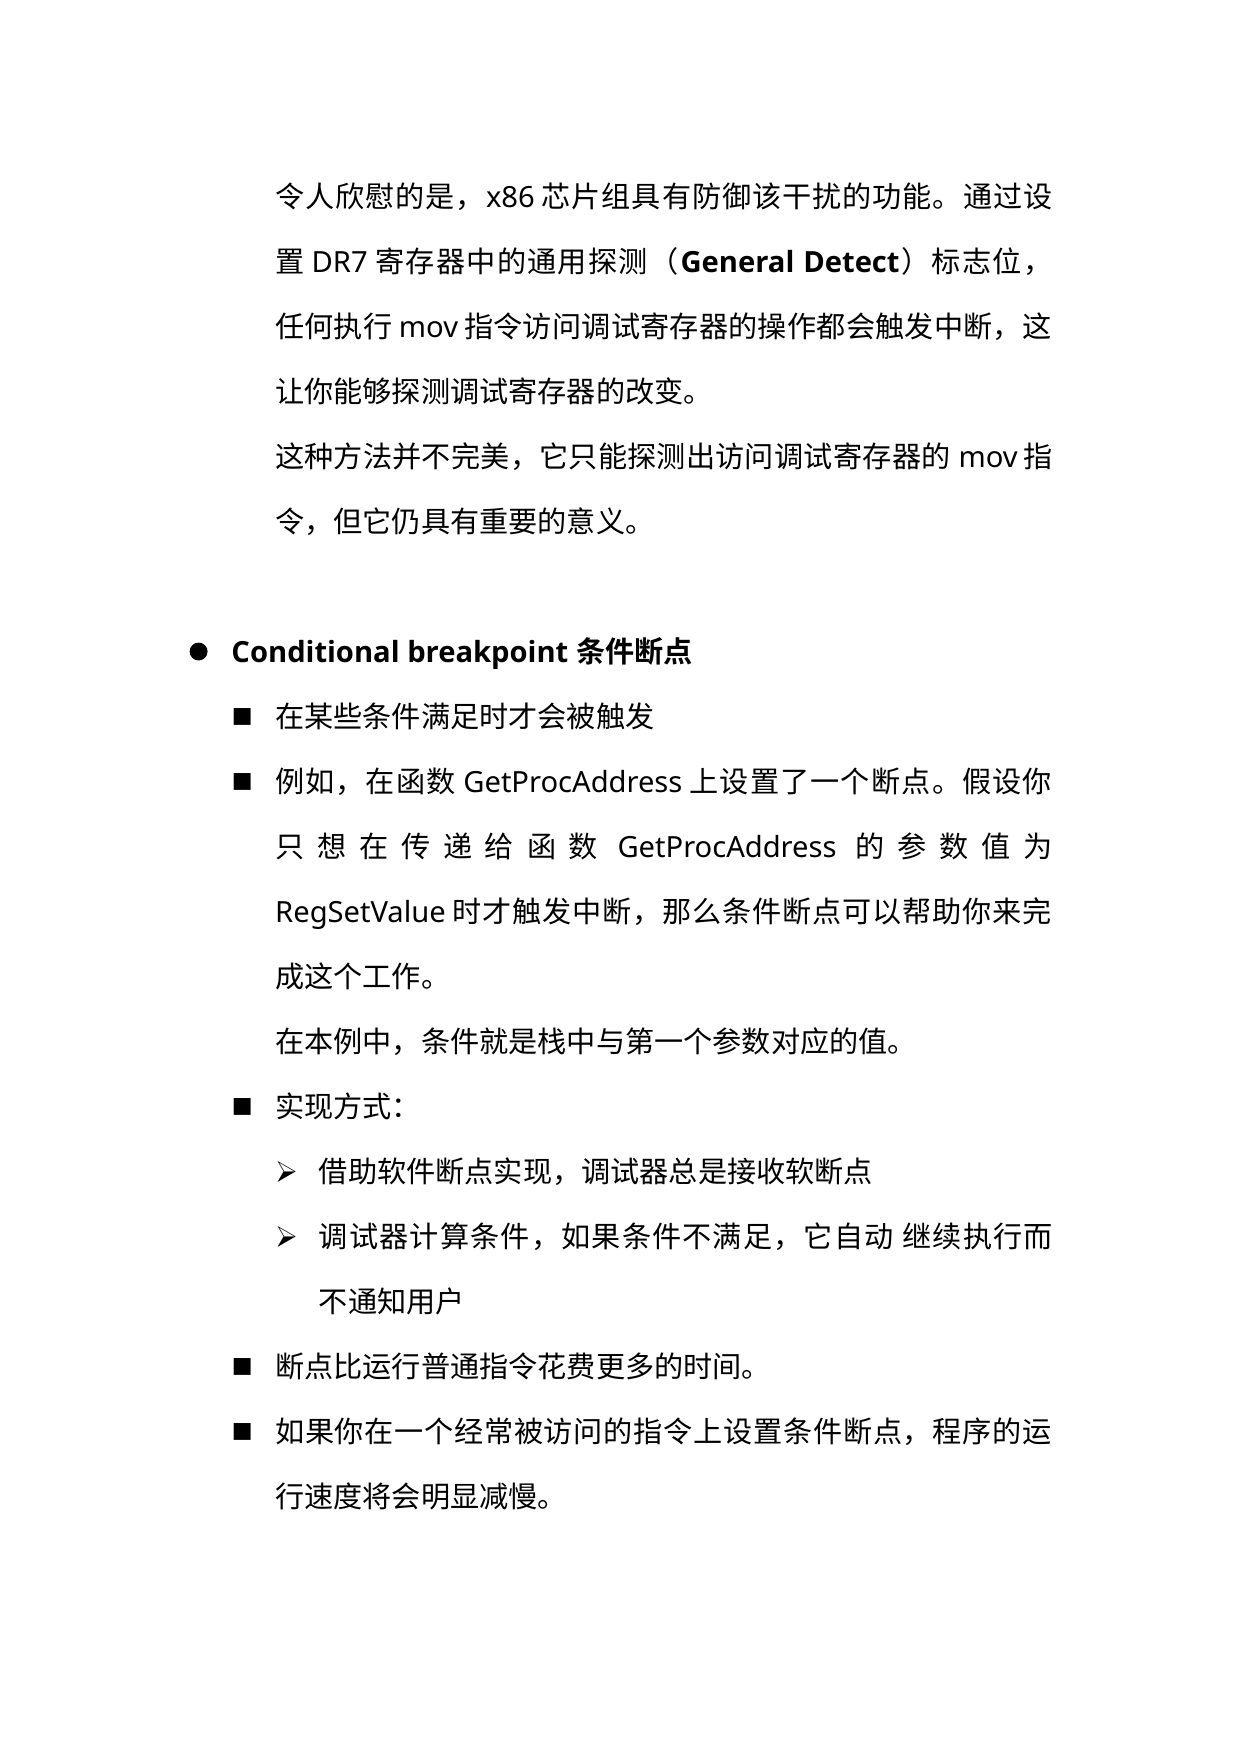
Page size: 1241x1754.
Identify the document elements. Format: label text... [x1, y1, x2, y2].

list Conditional breakpoint 条件断点 [187, 617, 1053, 682]
list 例如，在函数GetProcAddress上设置了一个断点。假设你只想在传递给函数GetProcAddress的参数值为RegSetValue时才触发中断，那么条件断点可以帮助你来完成这个工作。 [231, 747, 1053, 1007]
list 在本例中，条件就是栈中与第一个参数对应的值。 [275, 1007, 1053, 1072]
list 这种方法并不完美，它只能探测出访问调试寄存器的mov指 令，但它仍具有重要的意义。 [275, 422, 1053, 552]
list 借助软件断点实现，调试器总是接收软断点 [275, 1137, 1053, 1202]
list 断点比运行普通指令花费更多的时间。 [231, 1332, 1053, 1397]
list 调试器计算条件，如果条件不满足，它自动 继续执行而不通知用户 [275, 1202, 1053, 1332]
list 如果你在一个经常被访问的指令上设置条件断点，程序的运行速度将会明显减慢。 [231, 1397, 1053, 1527]
list 在某些条件满足时才会被触发 [231, 682, 1053, 747]
list 实现方式： [231, 1072, 1053, 1137]
list 令人欣慰的是，x86芯片组具有防御该干扰的功能。通过设置DR7寄存器中的通用探测（General Detect）标志位，任何执行mov指令访问调试寄存器的操作都会触发中断，这让你能够探测调试寄存器的改变。 [275, 162, 1053, 422]
